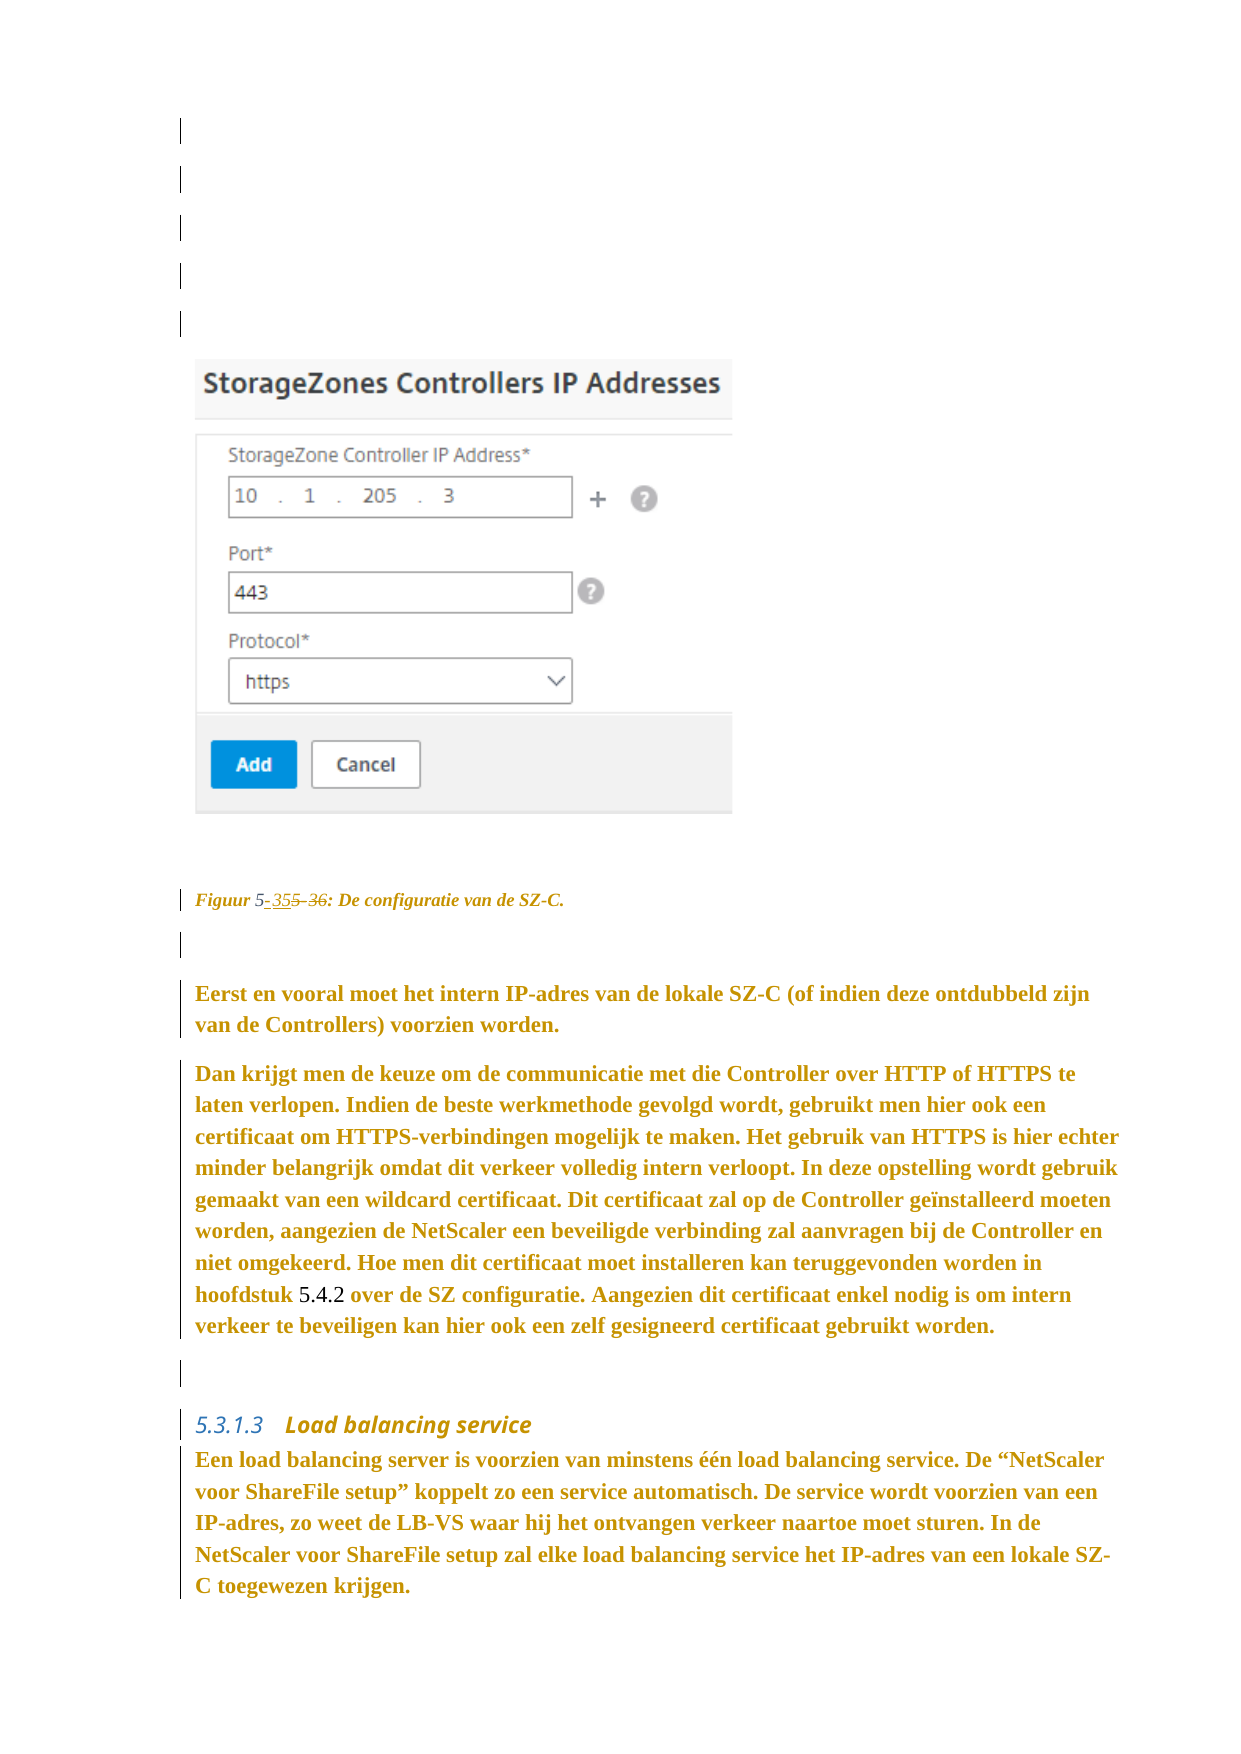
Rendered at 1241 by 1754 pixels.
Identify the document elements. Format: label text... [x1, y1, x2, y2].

subtitle Load balancing service [195, 1409, 1122, 1440]
picture [194, 359, 733, 814]
text Een load balancing server is voorzien van minstens één load balancing service. De “NetScaler voor ShareFile setup” koppelt zo een service automatisch. De service wordt voorzien van een IP-adres, zo weet de LB-VS waar hij het ontvangen verkeer naartoe moet sturen. In de NetScaler voor ShareFile setup zal elke load balancing service het IP-adres van een lokale SZ-C toegewezen krijgen. [195, 1446, 1122, 1599]
text Eerst en vooral moet het intern IP-adres van de lokale SZ-C (of indien deze ontdubbeld zijn van de Controllers) voorzien worden. [195, 980, 1122, 1038]
text Figuur 5: De configuratie van de SZ-C. [195, 889, 1122, 911]
text Dan krijgt men de keuze om de communicatie met die Controller over HTTP of HTTPS te laten verlopen. Indien de beste werkmethode gevolgd wordt, gebruikt men hier ook een certificaat om HTTPS-verbindingen mogelijk te maken. Het gebruik van HTTPS is hier echter minder belangrijk omdat dit verkeer volledig intern verloopt. In deze opstelling wordt gebruik gemaakt van een wildcard certificaat. Dit certificaat zal op de Controller geïnstalleerd moeten worden, aangezien de NetScaler een beveiligde verbinding zal aanvragen bij de Controller en niet omgekeerd. Hoe men dit certificaat moet installeren kan teruggevonden worden in hoofdstuk 5.4.2 over de SZ configuratie. Aangezien dit certificaat enkel nodig is om intern verkeer te beveiligen kan hier ook een zelf gesigneerd certificaat gebruikt worden. [195, 1060, 1122, 1338]
